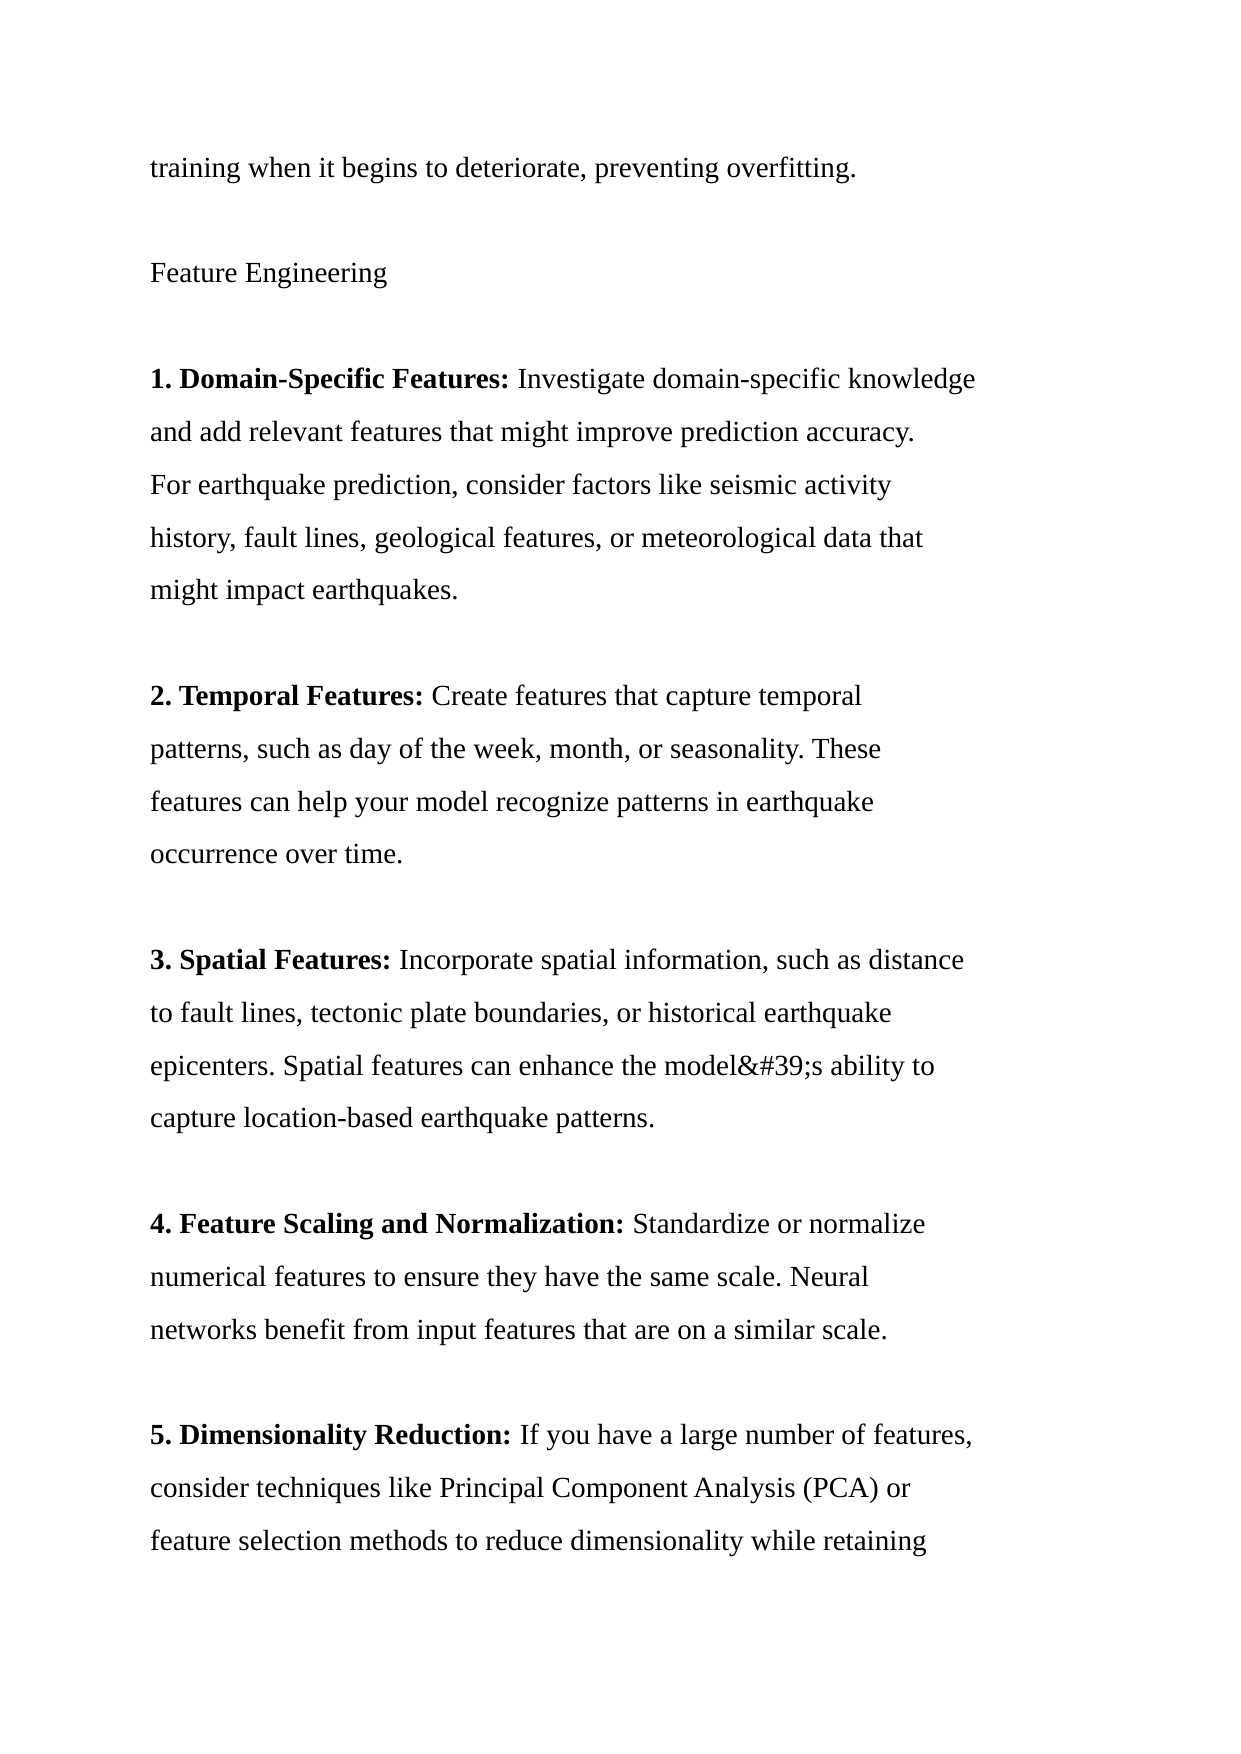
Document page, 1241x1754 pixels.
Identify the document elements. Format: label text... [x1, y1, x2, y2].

text 4. Feature Scaling and Normalization: Standardize or normalize [150, 1206, 1090, 1240]
text 1. Domain-Specific Features: Investigate domain-specific knowledge [150, 361, 1090, 395]
text features can help your model recognize patterns in earthquake [150, 784, 1090, 817]
text Feature Engineering [150, 256, 1090, 289]
text 5. Dimensionality Reduction: If you have a large number of features, [150, 1417, 1090, 1451]
text epicenters. Spatial features can enhance the model&#39;s ability to [150, 1048, 1090, 1081]
text networks benefit from input features that are on a similar scale. [150, 1312, 1090, 1345]
text consider techniques like Principal Component Analysis (PCA) or [150, 1470, 1090, 1504]
text numerical features to ensure they have the same scale. Neural [150, 1259, 1090, 1293]
text might impact earthquakes. [150, 572, 1090, 606]
text history, fault lines, geological features, or meteorological data that [150, 520, 1090, 553]
text to fault lines, tectonic plate boundaries, or historical earthquake [150, 995, 1090, 1028]
text occurrence over time. [150, 837, 1090, 870]
text capture location-based earthquake patterns. [150, 1101, 1090, 1134]
text 3. Spatial Features: Incorporate spatial information, such as distance [150, 942, 1090, 976]
text patterns, such as day of the week, month, or seasonality. These [150, 731, 1090, 764]
text For earthquake prediction, consider factors like seismic activity [150, 467, 1090, 500]
text 2. Temporal Features: Create features that capture temporal [150, 678, 1090, 712]
text feature selection methods to reduce dimensionality while retaining [150, 1523, 1090, 1557]
text and add relevant features that might improve prediction accuracy. [150, 414, 1090, 448]
text training when it begins to deteriorate, preventing overfitting. [150, 150, 1090, 183]
